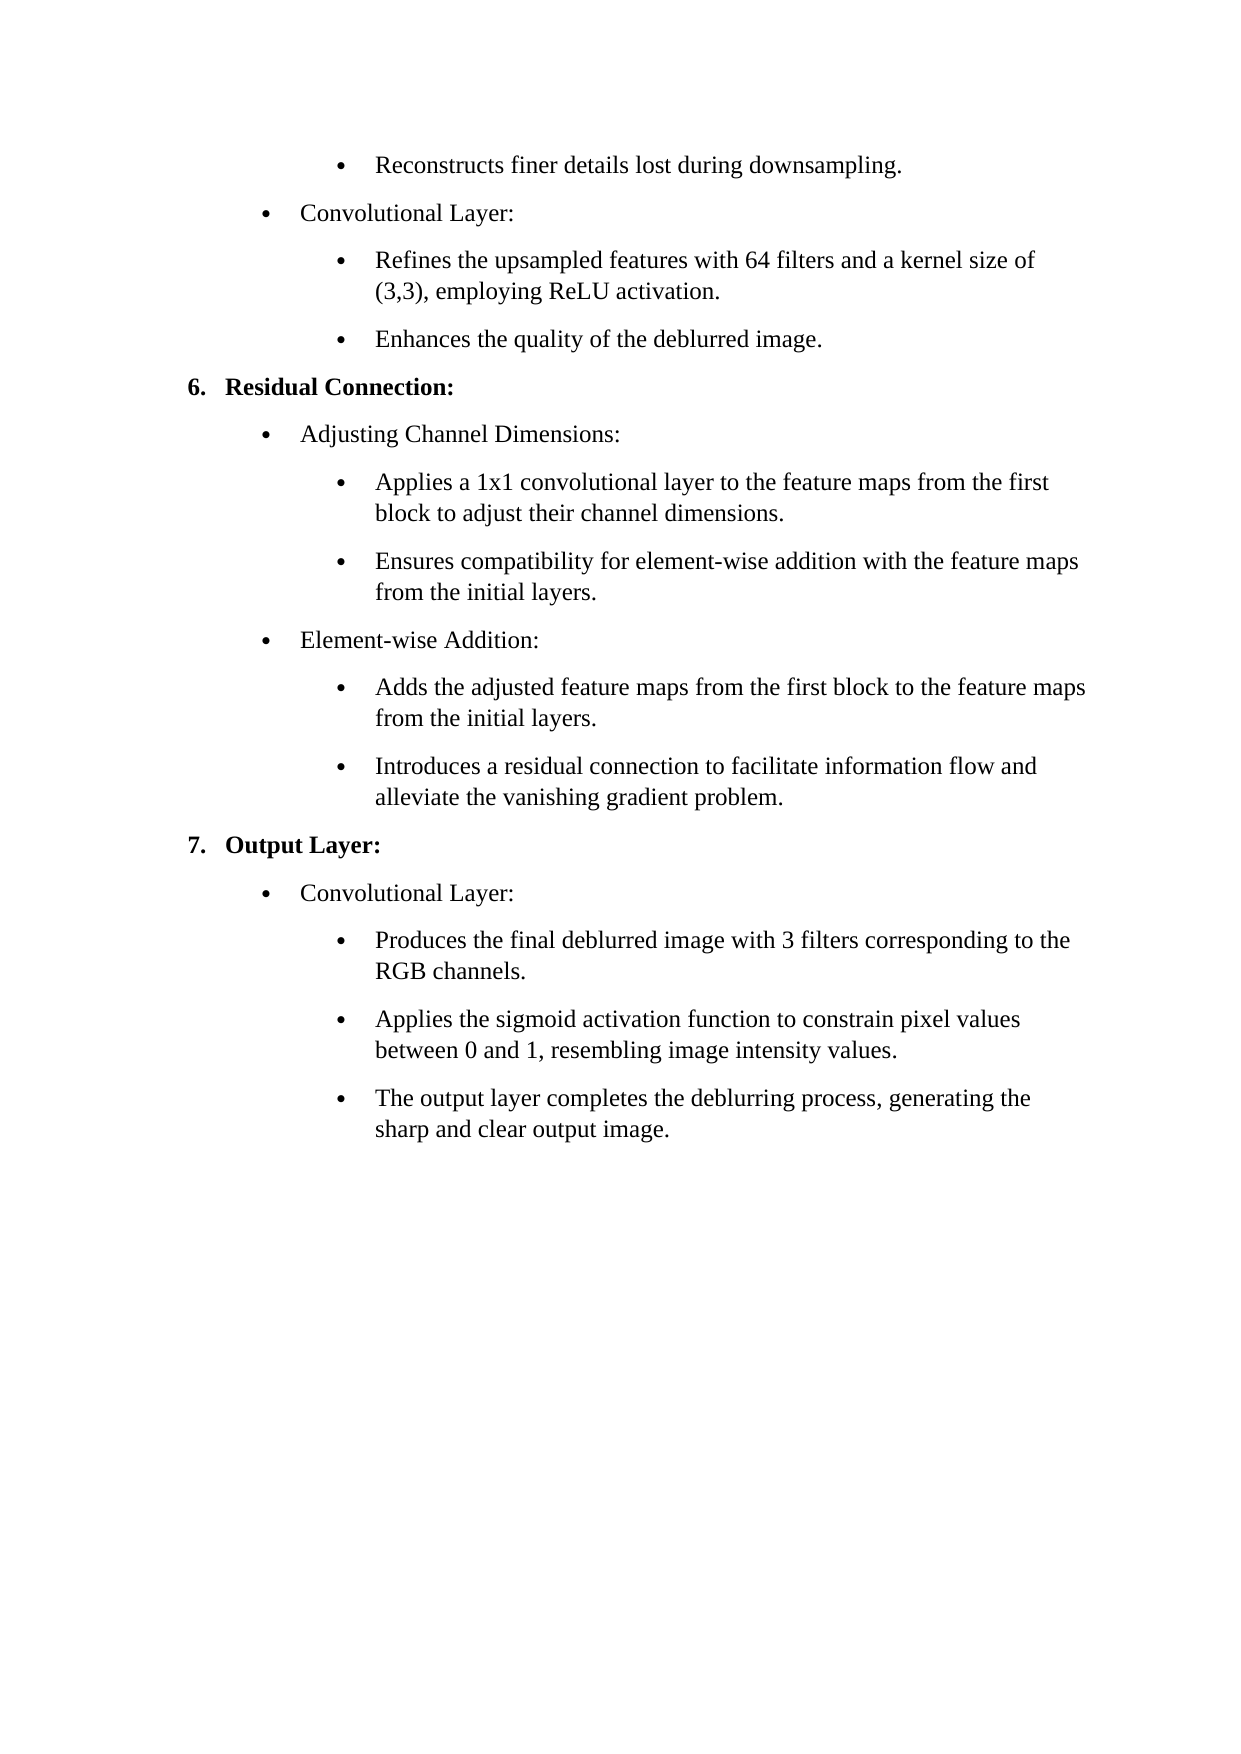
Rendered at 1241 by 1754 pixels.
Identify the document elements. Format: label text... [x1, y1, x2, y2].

list Produces the final deblurred image with 3 filters corresponding to the RGB channels. [337, 925, 1090, 985]
list Output Layer: [187, 830, 1090, 859]
list Refines the upsampled features with 64 filters and a kernel size of (3,3), employing ReLU activation. [337, 245, 1090, 305]
list Adjusting Channel Dimensions: [262, 419, 1090, 448]
list Reconstructs finer details lost during downsampling. [337, 150, 1090, 179]
list The output layer completes the deblurring process, generating the sharp and clear output image. [337, 1083, 1090, 1143]
list Convolutional Layer: [262, 878, 1090, 906]
list Element-wise Addition: [262, 625, 1090, 653]
list Introduces a residual connection to facilitate information flow and alleviate the vanishing gradient problem. [337, 751, 1090, 811]
list Convolutional Layer: [262, 198, 1090, 226]
list Ensures compatibility for element-wise addition with the feature maps from the initial layers. [337, 546, 1090, 606]
list Applies a 1x1 convolutional layer to the feature maps from the first block to adjust their channel dimensions. [337, 467, 1090, 527]
list Applies the sigmoid activation function to constrain pixel values between 0 and 1, resembling image intensity values. [337, 1004, 1090, 1064]
list Adds the adjusted feature maps from the first block to the feature maps from the initial layers. [337, 672, 1090, 732]
list Residual Connection: [187, 372, 1090, 401]
list Enhances the quality of the deblurred image. [337, 324, 1090, 353]
